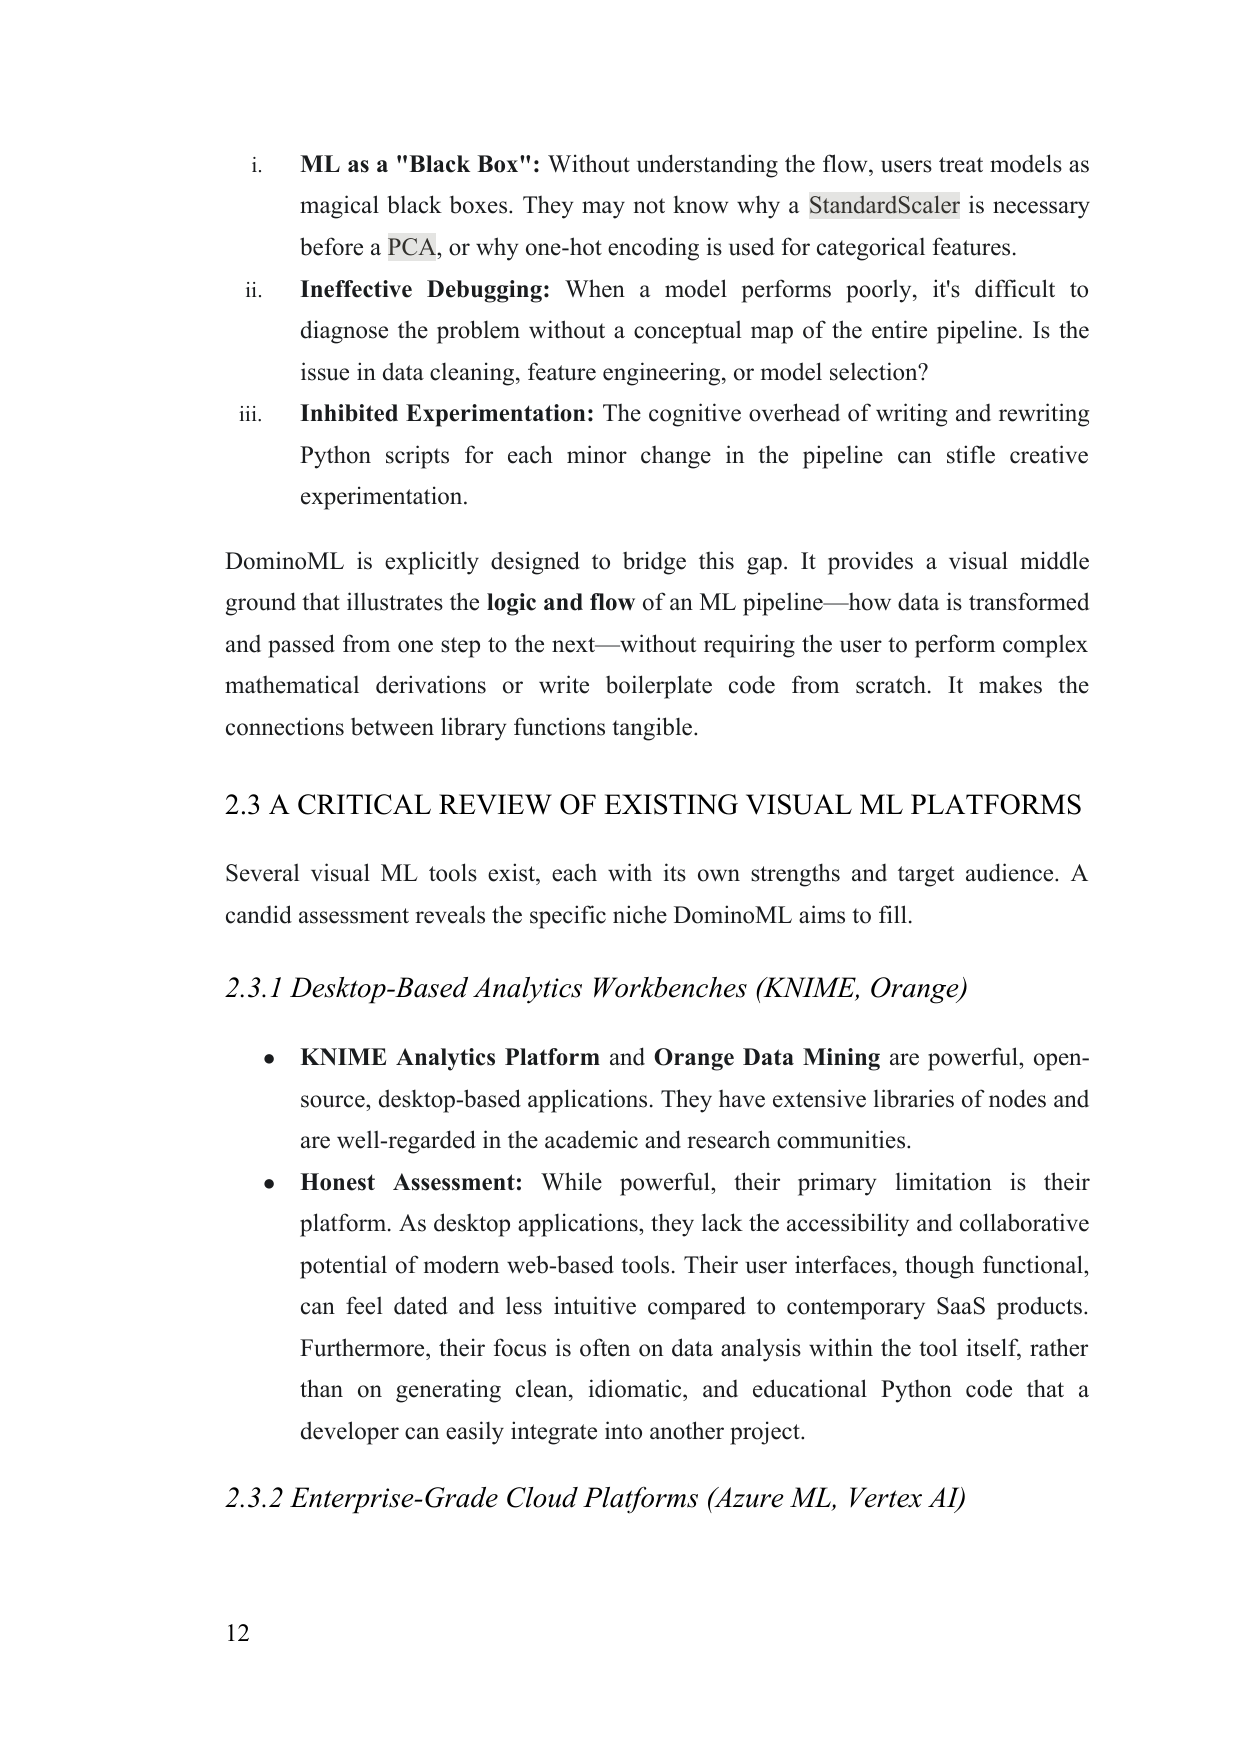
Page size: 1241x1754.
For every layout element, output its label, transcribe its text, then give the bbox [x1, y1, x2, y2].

list ML as a "Black Box": Without understanding the flow, users treat models as magical black boxes. They may not know why a StandardScaler is necessary before a PCA, or why one-hot encoding is used for categorical features. [262, 150, 1090, 261]
list Ineffective Debugging: When a model performs poorly, it's difficult to diagnose the problem without a conceptual map of the entire pipeline. Is the issue in data cleaning, feature engineering, or model selection? [262, 275, 1090, 386]
subtitle 2.3.1 Desktop-Based Analytics Workbenches (KNIME, Orange) [225, 972, 1090, 1004]
subtitle 2.3.2 Enterprise-Grade Cloud Platforms (Azure ML, Vertex AI) [225, 1482, 1090, 1514]
list Honest Assessment: While powerful, their primary limitation is their platform. As desktop applications, they lack the accessibility and collaborative potential of modern web-based tools. Their user interfaces, though functional, can feel dated and less intuitive compared to contemporary SaaS products. Furthermore, their focus is often on data analysis within the tool itself, rather than on generating clean, idiomatic, and educational Python code that a developer can easily integrate into another project. [262, 1168, 1090, 1445]
subtitle 2.3 A CRITICAL REVIEW OF EXISTING VISUAL ML PLATFORMS [225, 788, 1090, 820]
text Several visual ML tools exist, each with its own strengths and target audience. A candid assessment reveals the specific niche DominoML aims to fill. [225, 859, 1090, 929]
text DominoML is explicitly designed to bridge this gap. It provides a visual middle ground that illustrates the logic and flow of an ML pipeline—how data is transformed and passed from one step to the next—without requiring the user to perform complex mathematical derivations or write boilerplate code from scratch. It makes the connections between library functions tangible. [225, 547, 1090, 741]
list KNIME Analytics Platform and Orange Data Mining are powerful, open-source, desktop-based applications. They have extensive libraries of nodes and are well-regarded in the academic and research communities. [262, 1043, 1090, 1154]
list Inhibited Experimentation: The cognitive overhead of writing and rewriting Python scripts for each minor change in the pipeline can stifle creative experimentation. [262, 399, 1090, 510]
